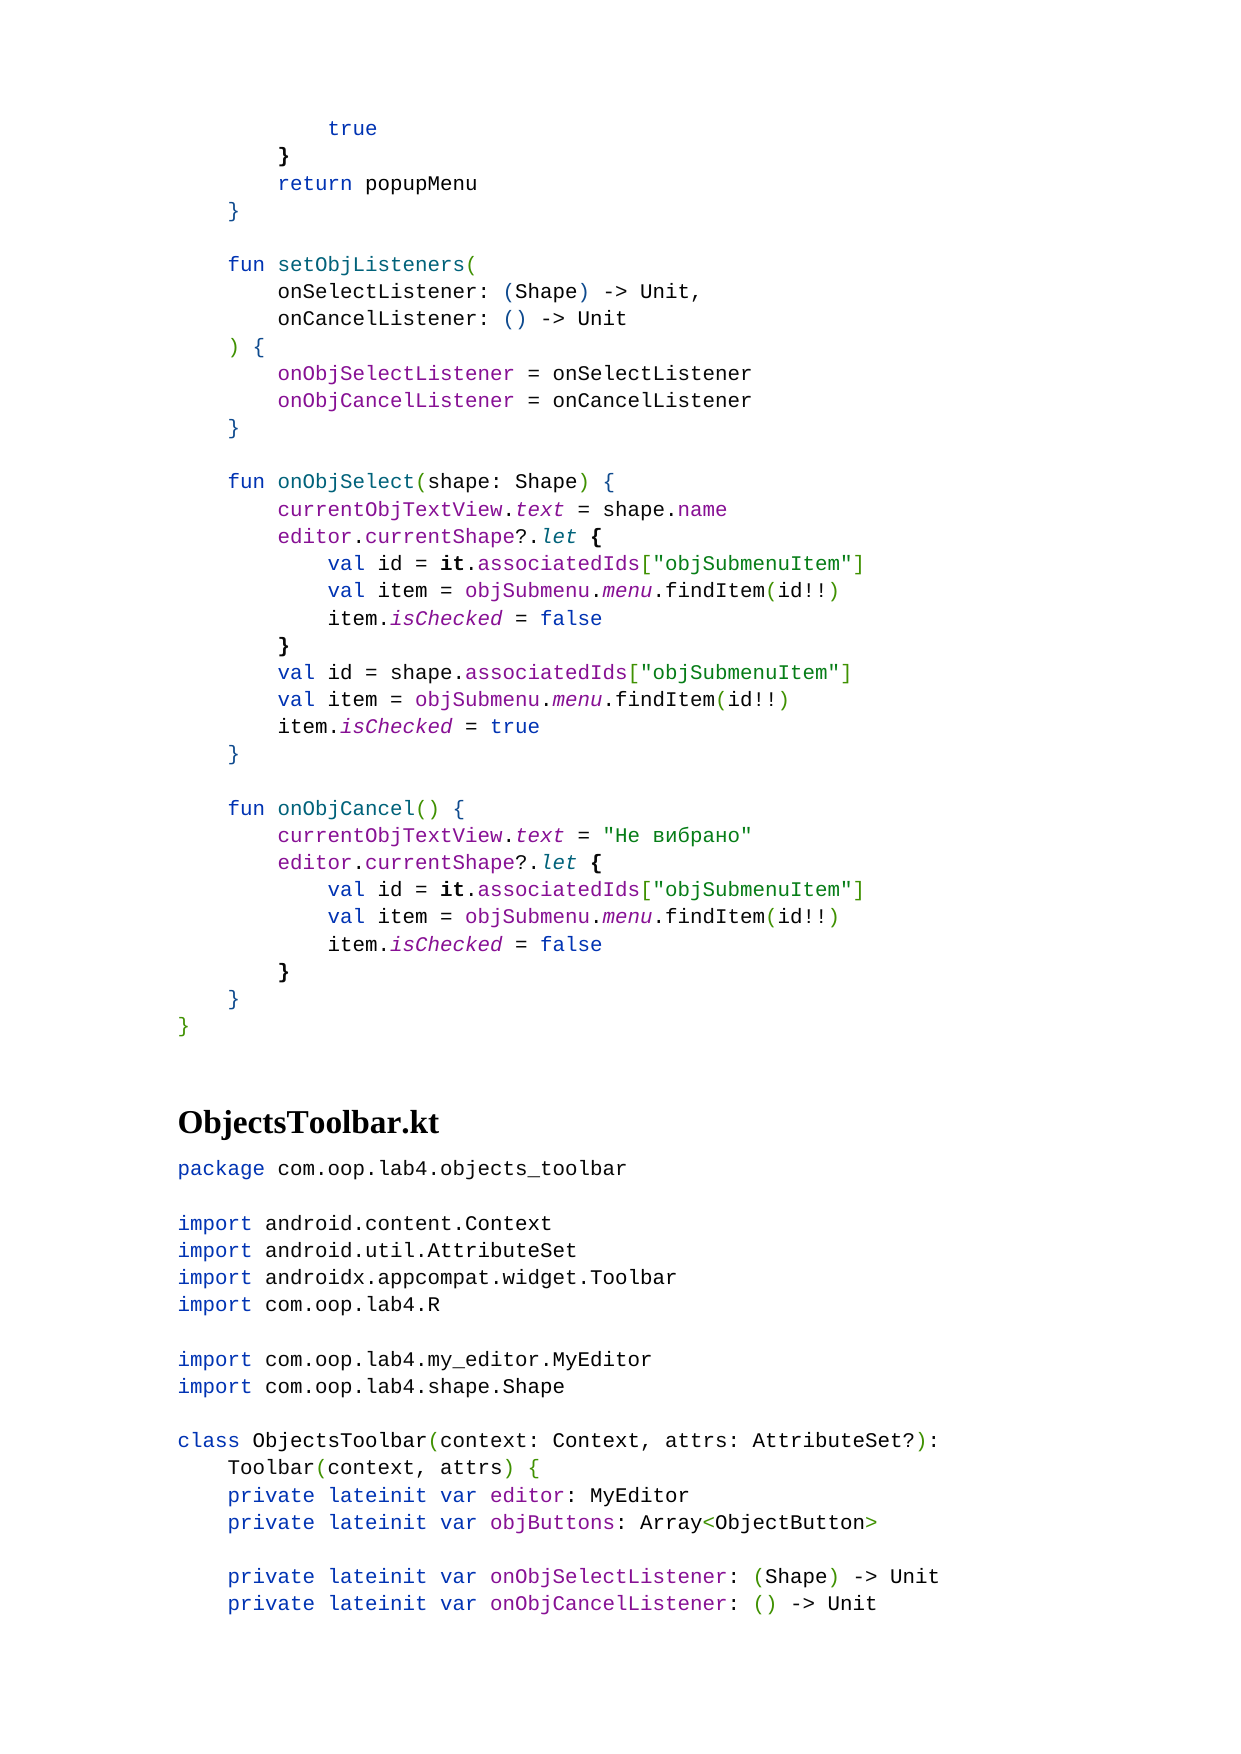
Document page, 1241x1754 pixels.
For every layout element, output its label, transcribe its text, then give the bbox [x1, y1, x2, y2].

text ObjectsToolbar.kt [177, 1102, 1152, 1141]
text package com.oop.lab4.objects_toolbar import android.content.Context import android.util.AttributeSet import androidx.appcompat.widget.Toolbar import com.oop.lab4.R [177, 1158, 1152, 1318]
text private lateinit var onObjSelectListener: (Shape) -> Unit private lateinit var onObjCancelListener: () -> Unit [177, 1539, 1152, 1617]
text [177, 118, 1152, 223]
text import com.oop.lab4.my_editor.MyEditor import com.oop.lab4.shape.Shape [177, 1321, 1152, 1399]
text fun onObjSelect(shape: Shape) { currentObjTextView.text = shape.name editor.currentShape?.let { val id = it.associatedIds["objSubmenuItem"] val item = objSubmenu.menu.findItem(id!!) item.isChecked = false } val id = shape.associatedIds["objSubmenuItem"] val item = objSubmenu.menu.findItem(id!!) item.isChecked = true } [177, 444, 1152, 767]
text class ObjectsToolbar(context: Context, attrs: AttributeSet?): Toolbar(context, attrs) { private lateinit var editor: MyEditor private lateinit var objButtons: Array<ObjectButton> [177, 1403, 1152, 1535]
text fun setObjListeners( onSelectListener: (Shape) -> Unit, onCancelListener: () -> Unit ) { onObjSelectListener = onSelectListener onObjCancelListener = onCancelListener } [177, 227, 1152, 441]
text fun onObjCancel() { currentObjTextView.text = "Не вибрано" editor.currentShape?.let { val id = it.associatedIds["objSubmenuItem"] val item = objSubmenu.menu.findItem(id!!) item.isChecked = false } } } [177, 771, 1152, 1069]
